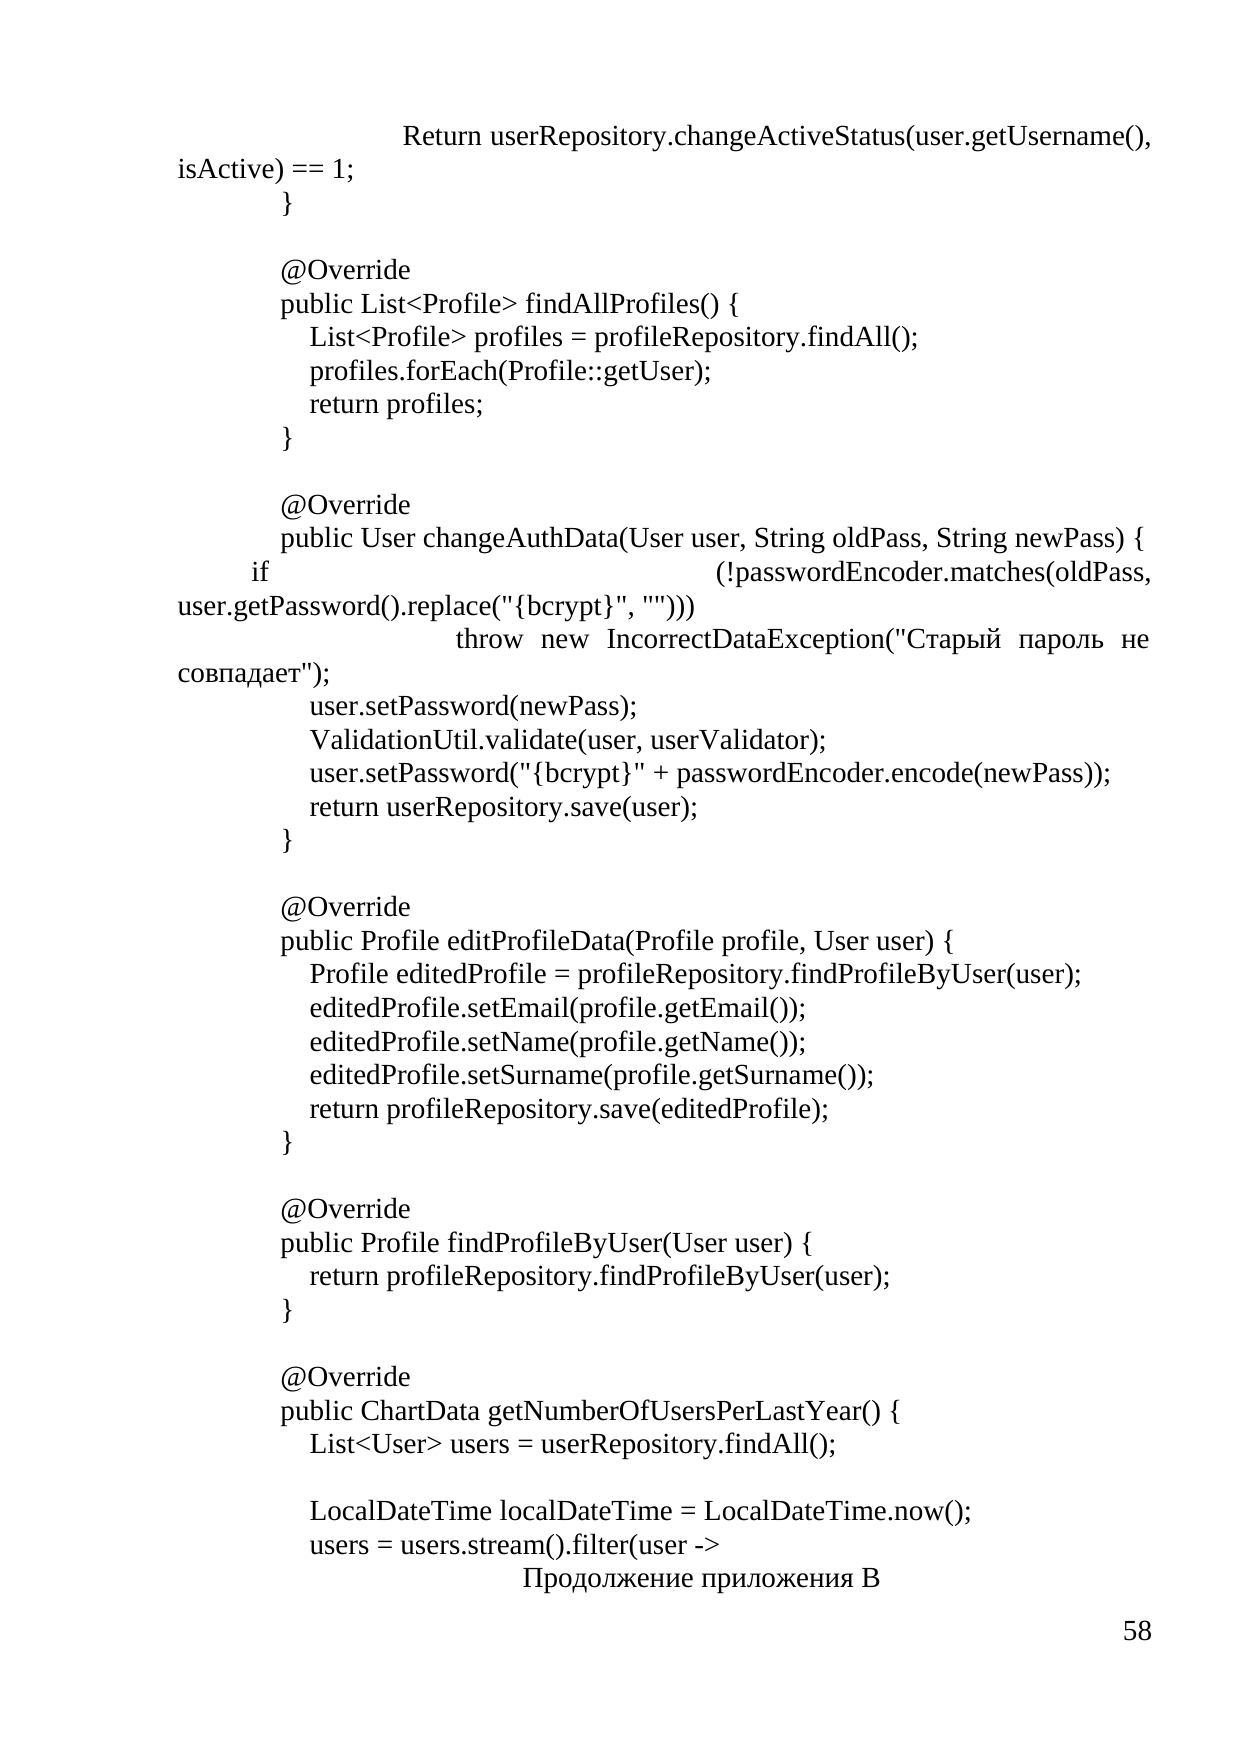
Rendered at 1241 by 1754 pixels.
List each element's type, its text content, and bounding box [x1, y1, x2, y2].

text Profile editedProfile = profileRepository.findProfileByUser(user); [177, 957, 1152, 990]
text editedProfile.setName(profile.getName()); [177, 1024, 1152, 1057]
text Продолжение приложения В [177, 1560, 1152, 1594]
text @Override [177, 1359, 1152, 1393]
text return profileRepository.save(editedProfile); [177, 1091, 1152, 1124]
text } [177, 420, 1152, 453]
text public Profile findProfileByUser(User user) { [177, 1225, 1152, 1258]
text Return userRepository.changeActiveStatus(user.getUsername(), isActive) == 1; [177, 118, 1152, 185]
text public List<Profile> findAllProfiles() { [177, 286, 1152, 319]
text return profileRepository.findProfileByUser(user); [177, 1258, 1152, 1292]
text return userRepository.save(user); [177, 789, 1152, 822]
text ValidationUtil.validate(user, userValidator); [177, 722, 1152, 755]
text public User changeAuthData(User user, String oldPass, String newPass) { [177, 521, 1152, 554]
text user.setPassword("{bcrypt}" + passwordEncoder.encode(newPass)); [177, 755, 1152, 789]
text return profiles; [177, 386, 1152, 420]
text List<User> users = userRepository.findAll(); [177, 1426, 1152, 1460]
text } [177, 1124, 1152, 1158]
text @Override [177, 889, 1152, 923]
text editedProfile.setEmail(profile.getEmail()); [177, 990, 1152, 1024]
text } [177, 822, 1152, 856]
text public Profile editProfileData(Profile profile, User user) { [177, 923, 1152, 957]
text users = users.stream().filter(user -> [177, 1527, 1152, 1560]
text profiles.forEach(Profile::getUser); [177, 353, 1152, 386]
text } [177, 1292, 1152, 1326]
text if (!passwordEncoder.matches(oldPass, user.getPassword().replace("{bcrypt}", ""))) [177, 554, 1152, 621]
text @Override [177, 1191, 1152, 1225]
text @Override [177, 252, 1152, 286]
text List<Profile> profiles = profileRepository.findAll(); [177, 319, 1152, 353]
text LocalDateTime localDateTime = LocalDateTime.now(); [177, 1493, 1152, 1527]
text public ChartData getNumberOfUsersPerLastYear() { [177, 1393, 1152, 1426]
text @Override [177, 487, 1152, 521]
text throw new IncorrectDataException("Старый пароль не совпадает"); [177, 621, 1152, 688]
text user.setPassword(newPass); [177, 688, 1152, 722]
text editedProfile.setSurname(profile.getSurname()); [177, 1057, 1152, 1091]
text } [177, 185, 1152, 219]
